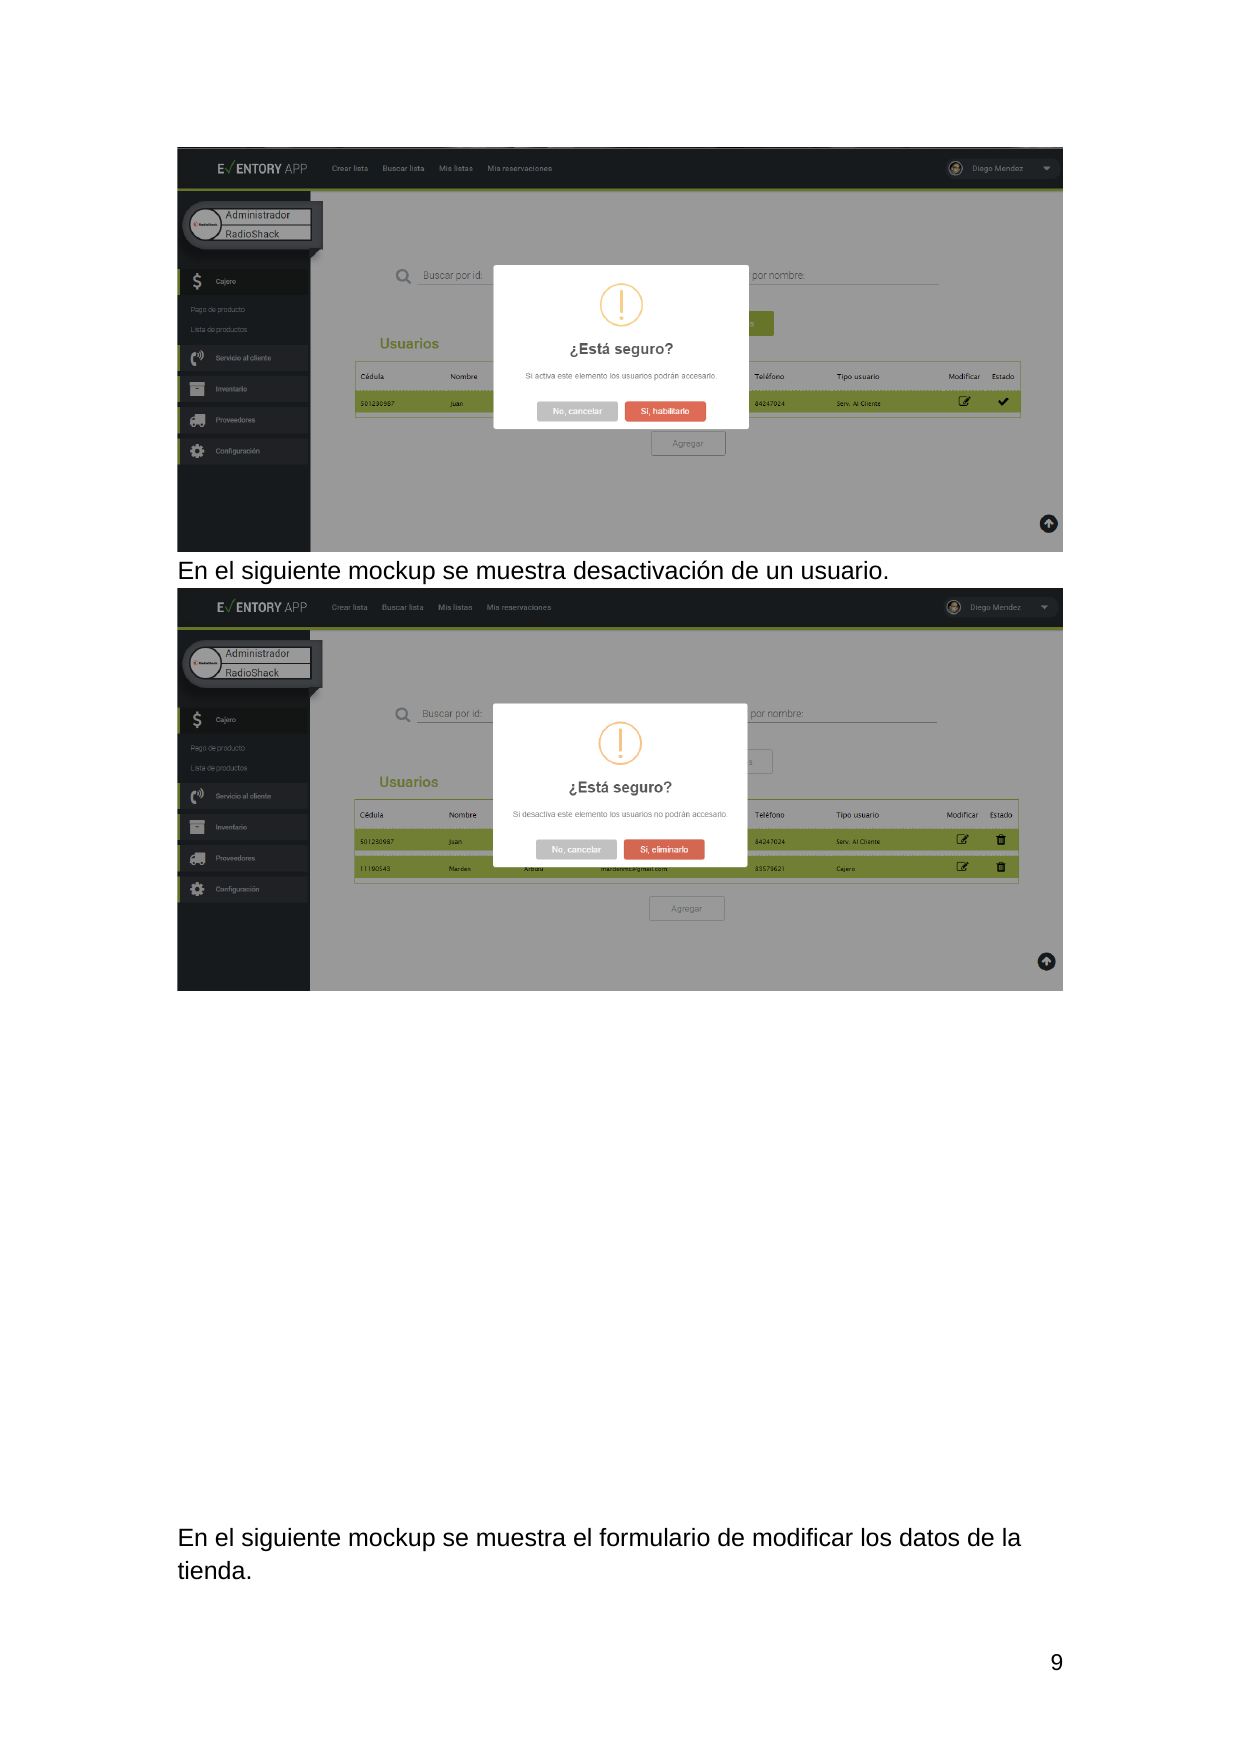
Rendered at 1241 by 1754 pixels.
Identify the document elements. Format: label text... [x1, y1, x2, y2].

picture [177, 588, 1063, 991]
text En el siguiente mockup se muestra el formulario de modificar los datos de la tienda. [177, 1523, 1063, 1585]
text En el siguiente mockup se muestra desactivación de un usuario. [177, 556, 1063, 584]
picture [177, 147, 1063, 552]
